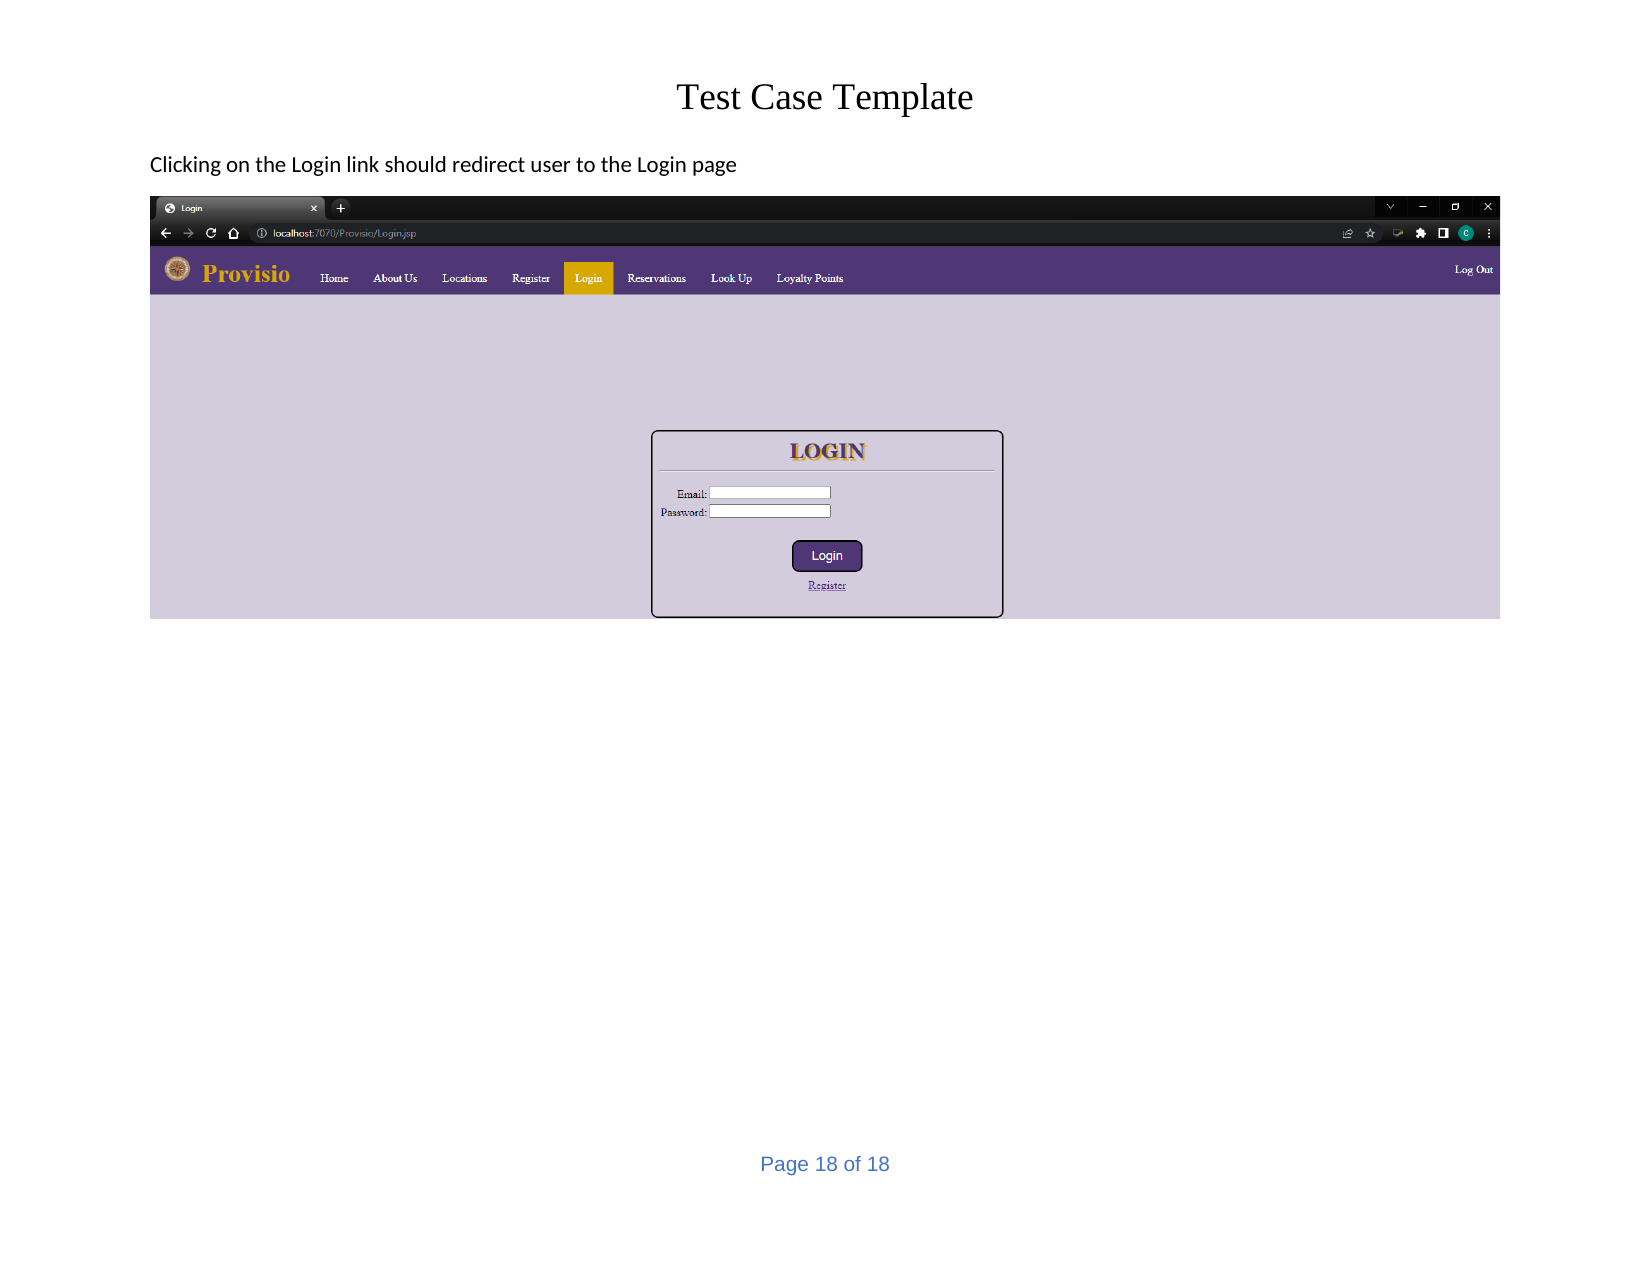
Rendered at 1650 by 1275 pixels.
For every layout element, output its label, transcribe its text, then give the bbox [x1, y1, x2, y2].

picture [150, 196, 1500, 619]
text Clicking on the Login link should redirect user to the Login page [150, 150, 1500, 178]
